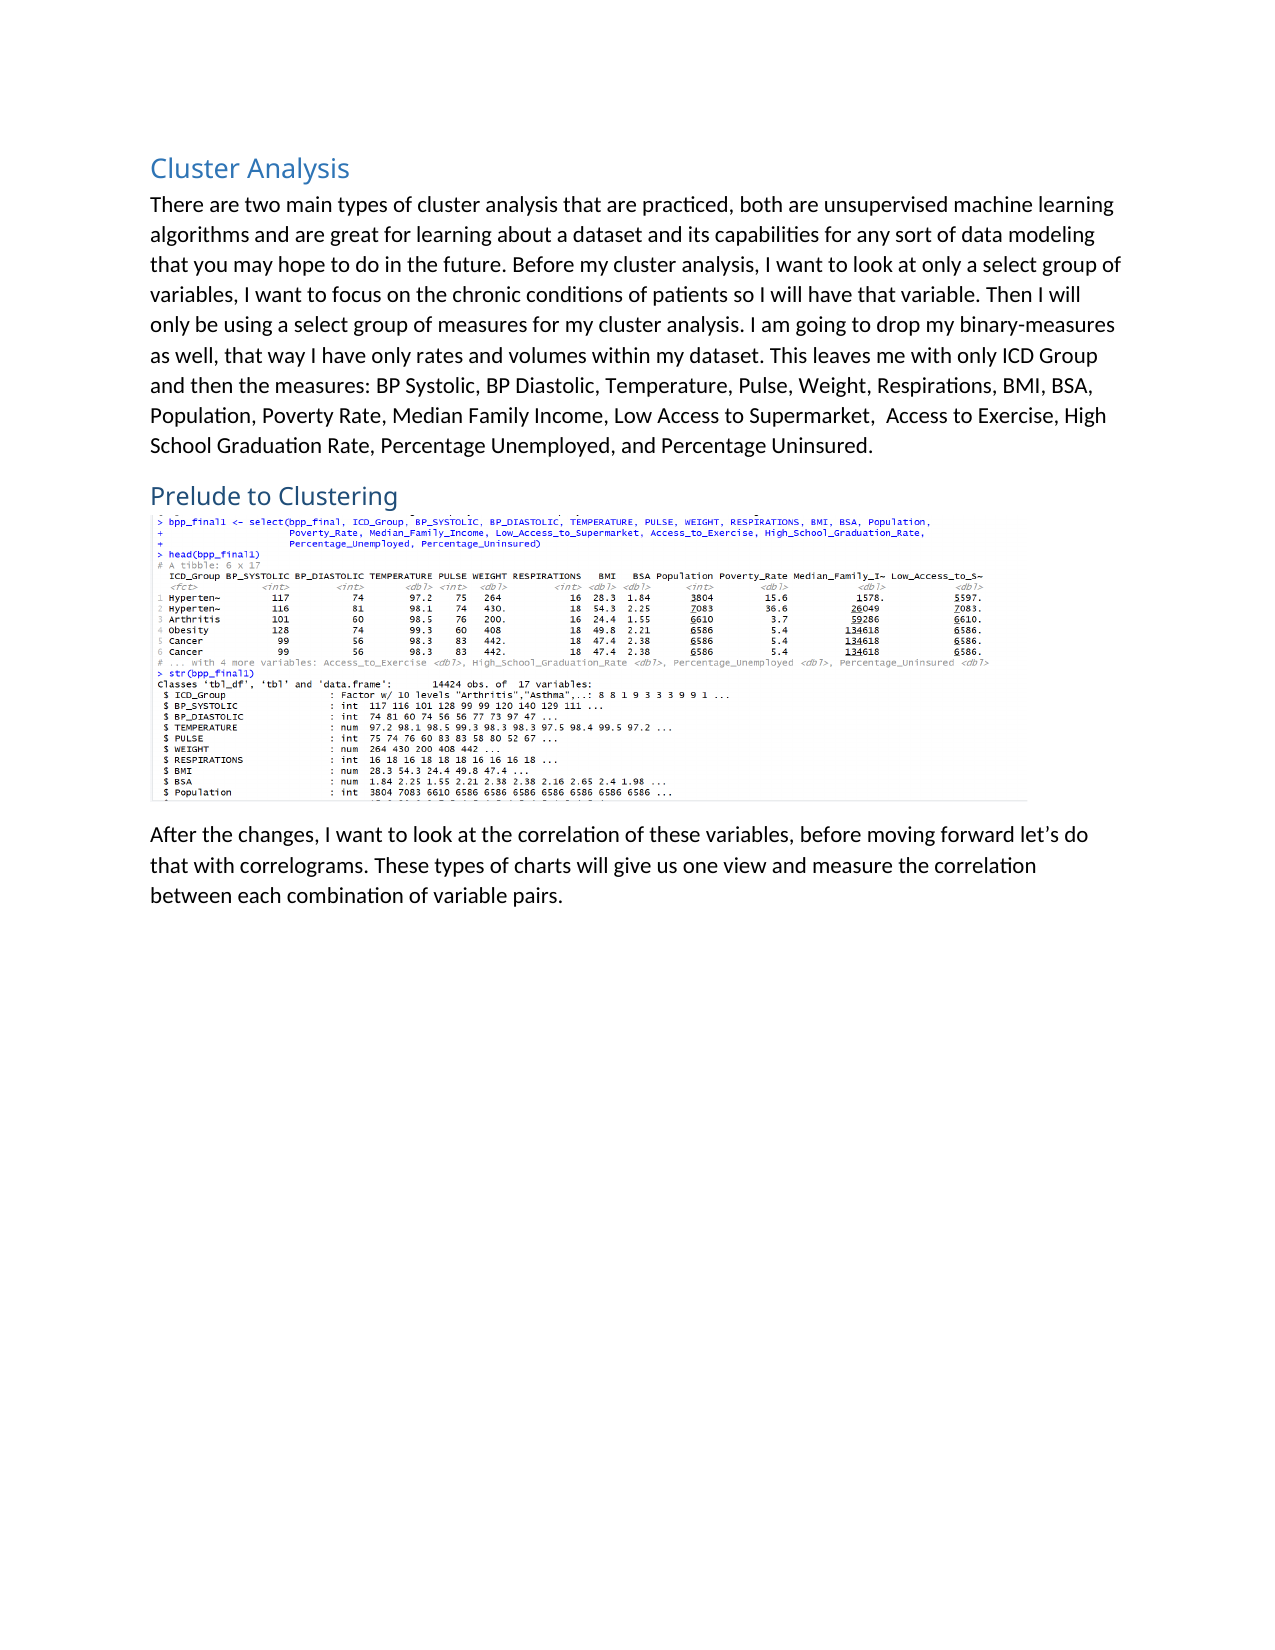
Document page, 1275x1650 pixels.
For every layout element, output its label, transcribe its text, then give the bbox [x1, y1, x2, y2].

text There are two main types of cluster analysis that are practiced, both are unsupervised machine learning algorithms and are great for learning about a dataset and its capabilities for any sort of data modeling that you may hope to do in the future. Before my cluster analysis, I want to look at only a select group of variables, I want to focus on the chronic conditions of patients so I will have that variable. Then I will only be using a select group of measures for my cluster analysis. I am going to drop my binary-measures as well, that way I have only rates and volumes within my dataset. This leaves me with only ICD Group and then the measures: BP Systolic, BP Diastolic, Temperature, Pulse, Weight, Respirations, BMI, BSA, Population, Poverty Rate, Median Family Income, Low Access to Supermarket, Access to Exercise, High School Graduation Rate, Percentage Unemployed, and Percentage Uninsured. [150, 190, 1125, 459]
picture [150, 515, 1028, 802]
text After the changes, I want to look at the correlation of these variables, before moving forward let’s do that with correlograms. These types of charts will give us one view and measure the correlation between each combination of variable pairs. [150, 821, 1125, 909]
subtitle Prelude to Clustering [150, 478, 1125, 512]
subtitle Cluster Analysis [150, 150, 1125, 187]
